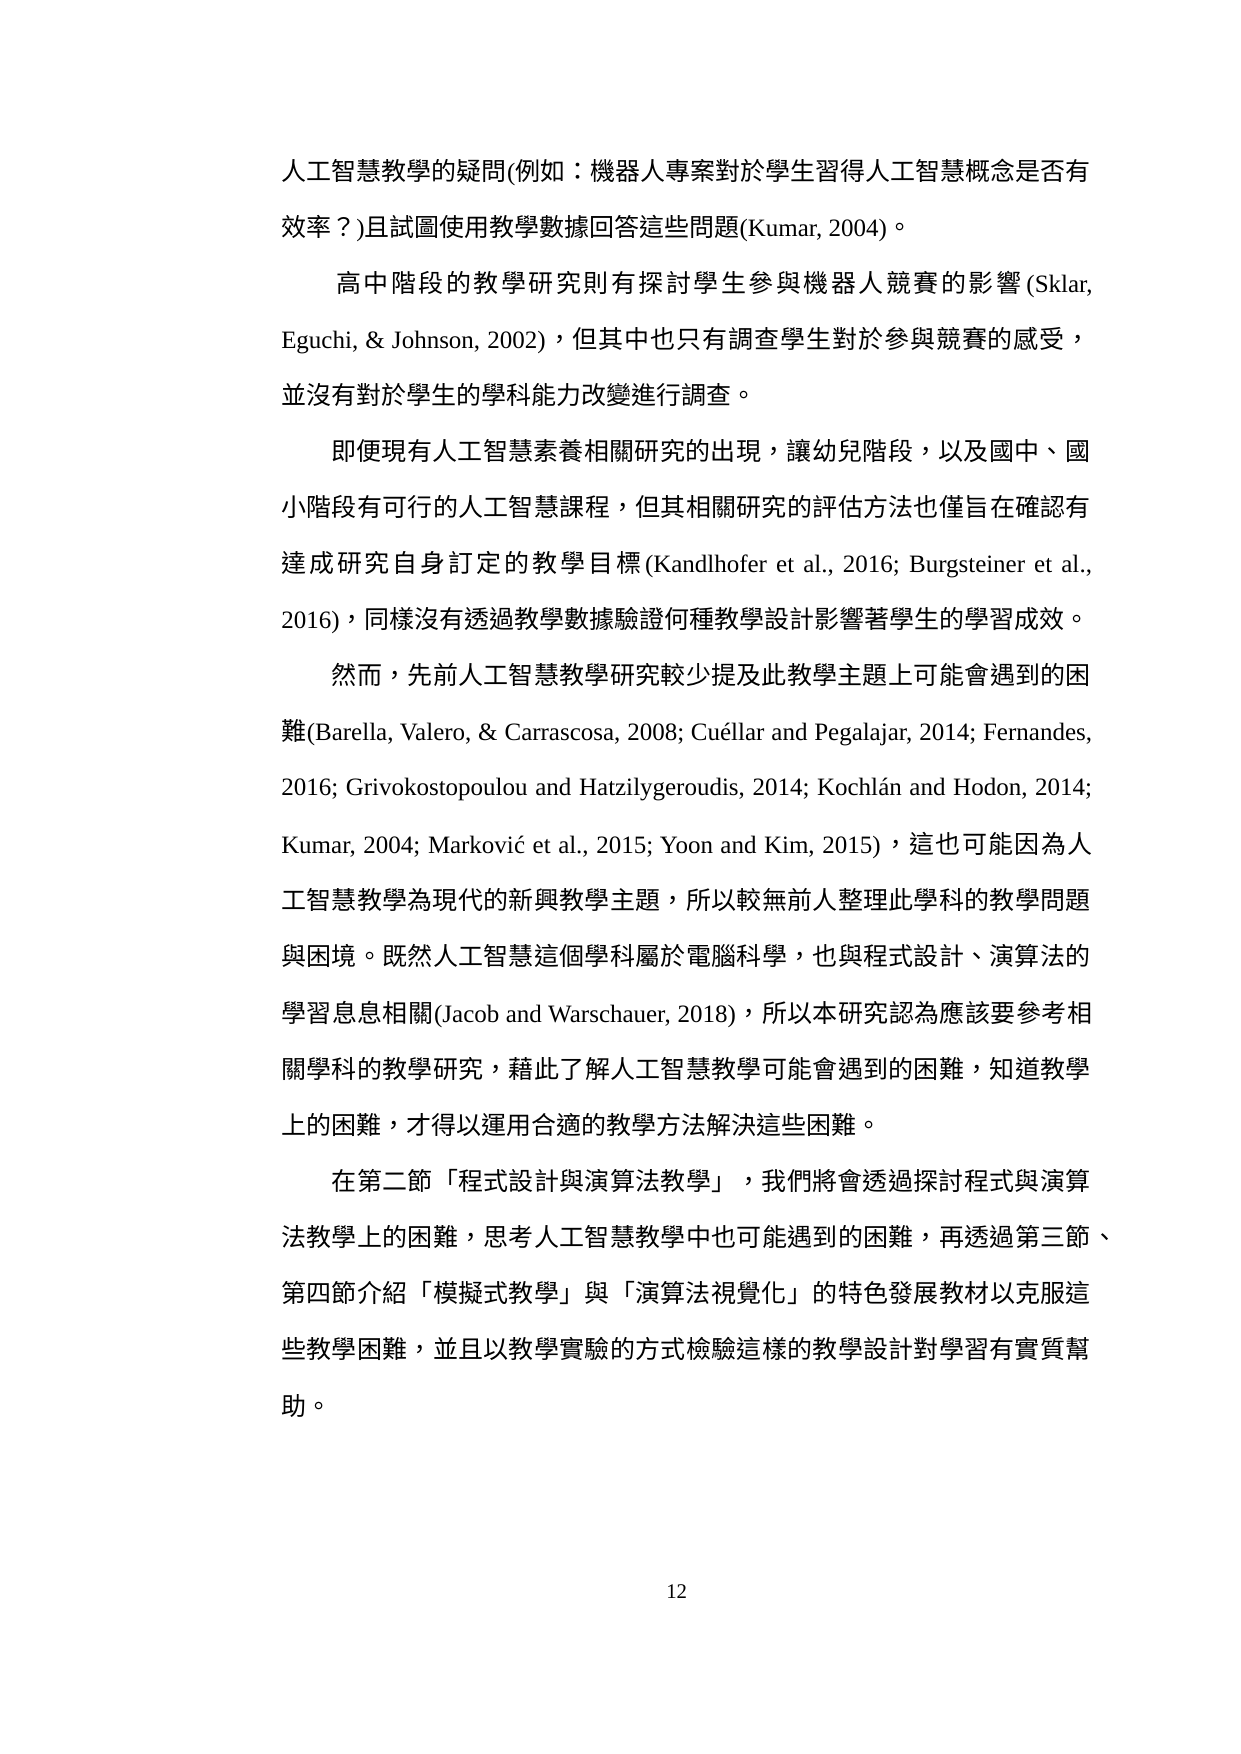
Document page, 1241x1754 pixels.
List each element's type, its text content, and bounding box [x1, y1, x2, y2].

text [281, 151, 1092, 244]
text 在第二節「程式設計與演算法教學」，我們將會透過探討程式與演算法教學上的困難，思考人工智慧教學中也可能遇到的困難，再透過第三節、第四節介紹「模擬式教學」與「演算法視覺化」的特色發展教材以克服這些教學困難，並且以教學實驗的方式檢驗這樣的教學設計對學習有實質幫助。 [281, 1161, 1092, 1423]
text 然而，先前人工智慧教學研究較少提及此教學主題上可能會遇到的困難(Barella, Valero, & Carrascosa, 2008; Cuéllar and Pegalajar, 2014; Fernandes, 2016; Grivokostopoulou and Hatzilygeroudis, 2014; Kochlán and Hodon, 2014; Kumar, 2004; Marković et al., 2015; Yoon and Kim, 2015)，這也可能因為人工智慧教學為現代的新興教學主題，所以較無前人整理此學科的教學問題與困境。既然人工智慧這個學科屬於電腦科學，也與程式設計、演算法的學習息息相關(Jacob and Warschauer, 2018)，所以本研究認為應該要參考相關學科的教學研究，藉此了解人工智慧教學可能會遇到的困難，知道教學上的困難，才得以運用合適的教學方法解決這些困難。 [281, 655, 1092, 1142]
text 高中階段的教學研究則有探討學生參與機器人競賽的影響(Sklar, Eguchi, & Johnson, 2002)，但其中也只有調查學生對於參與競賽的感受，並沒有對於學生的學科能力改變進行調查。 [281, 262, 1092, 412]
text 即便現有人工智慧素養相關研究的出現，讓幼兒階段，以及國中、國小階段有可行的人工智慧課程，但其相關研究的評估方法也僅旨在確認有達成研究自身訂定的教學目標(Kandlhofer et al., 2016; Burgsteiner et al., 2016)，同樣沒有透過教學數據驗證何種教學設計影響著學生的學習成效。 [281, 431, 1092, 637]
